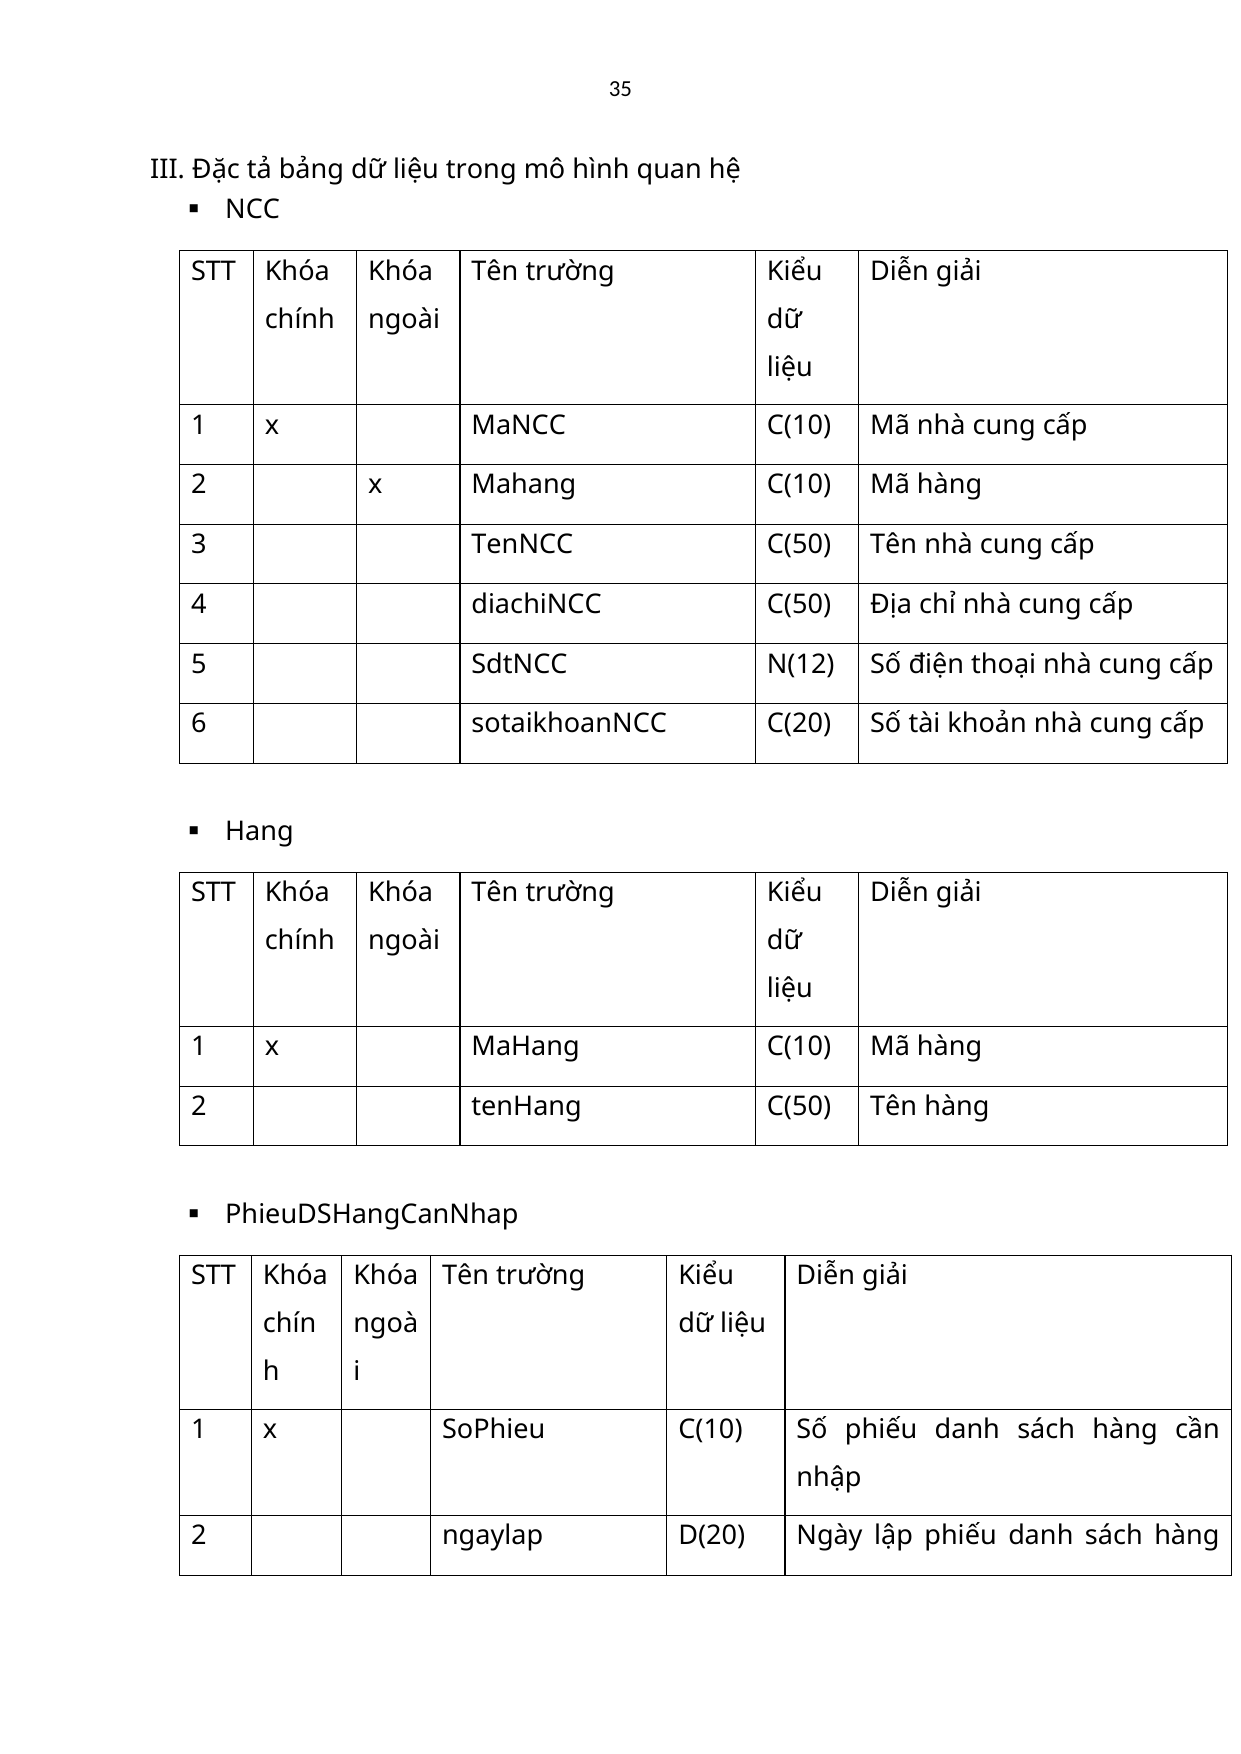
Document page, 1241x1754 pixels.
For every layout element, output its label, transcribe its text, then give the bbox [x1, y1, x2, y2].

table_cell 1 [180, 1027, 253, 1086]
table_cell Mã hàng [859, 465, 1227, 524]
table_cell 1 [180, 405, 253, 464]
table_header Diễn giải [859, 873, 1227, 1026]
table_cell SoPhieu [431, 1410, 666, 1515]
table_cell Mã nhà cung cấp [859, 405, 1227, 464]
table_header Khóa ngoài [357, 873, 459, 1026]
table_cell Mahang [461, 465, 755, 524]
table_cell [357, 1087, 459, 1145]
table_header Kiểu dữ liệu [756, 251, 858, 404]
table_header Tên trường [461, 251, 755, 404]
table_cell C(20) [756, 704, 858, 762]
table_header Khóa chính [254, 251, 356, 404]
table_cell [342, 1516, 430, 1574]
table_cell Mã hàng [859, 1027, 1227, 1086]
table_cell ngaylap [431, 1516, 666, 1574]
table_cell 2 [180, 1087, 253, 1145]
table_cell x [254, 405, 356, 464]
table_header Khóa ngoài [357, 251, 459, 404]
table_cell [786, 1516, 1231, 1574]
table_header Khóa chính [254, 873, 356, 1026]
table_cell [357, 584, 459, 643]
table_cell MaHang [461, 1027, 755, 1086]
table_cell 2 [180, 465, 253, 524]
table_cell SdtNCC [461, 644, 755, 703]
table_cell [357, 644, 459, 703]
list PhieuDSHangCanNhap [187, 1194, 1090, 1231]
table_cell x [254, 1027, 356, 1086]
table_cell Tên hàng [859, 1087, 1227, 1145]
table_header Tên trường [431, 1256, 666, 1409]
table_cell N(12) [756, 644, 858, 703]
table_cell [252, 1516, 341, 1574]
table_cell TenNCC [461, 525, 755, 583]
table_cell 5 [180, 644, 253, 703]
table_header Diễn giải [859, 251, 1227, 404]
table_header Tên trường [461, 873, 755, 1026]
table_cell C(50) [756, 525, 858, 583]
table_cell 1 [180, 1410, 251, 1515]
table_cell C(50) [756, 1087, 858, 1145]
table_cell Tên nhà cung cấp [859, 525, 1227, 583]
subtitle III. Đặc tả bảng dữ liệu trong mô hình quan hệ [150, 150, 1090, 187]
table_cell C(10) [756, 465, 858, 524]
table_cell Số điện thoại nhà cung cấp [859, 644, 1227, 703]
table_cell [357, 525, 459, 583]
table_header Khóa chính [252, 1256, 341, 1409]
table_cell [254, 465, 356, 524]
table_cell [357, 704, 459, 762]
table_cell x [357, 465, 459, 524]
table_cell 3 [180, 525, 253, 583]
table_cell [254, 644, 356, 703]
table_cell diachiNCC [461, 584, 755, 643]
table_header Khóa ngoài [342, 1256, 430, 1409]
table_header Kiểu dữ liệu [667, 1256, 784, 1409]
table_cell 6 [180, 704, 253, 762]
table_header STT [180, 1256, 251, 1409]
table_cell Số tài khoản nhà cung cấp [859, 704, 1227, 762]
table_cell C(10) [667, 1410, 784, 1515]
list Hang [187, 811, 1090, 848]
table_cell [254, 584, 356, 643]
table_cell x [252, 1410, 341, 1515]
table_cell 4 [180, 584, 253, 643]
table_cell C(50) [756, 584, 858, 643]
table_cell [357, 1027, 459, 1086]
table_header Kiểu dữ liệu [756, 873, 858, 1026]
table_cell tenHang [461, 1087, 755, 1145]
list NCC [187, 190, 1090, 227]
table_cell 2 [180, 1516, 251, 1574]
table_header STT [180, 873, 253, 1026]
table_cell C(10) [756, 1027, 858, 1086]
table_header STT [180, 251, 253, 404]
table_cell D(20) [667, 1516, 784, 1574]
table_cell Địa chỉ nhà cung cấp [859, 584, 1227, 643]
table_cell [254, 1087, 356, 1145]
table_cell [254, 704, 356, 762]
table_cell C(10) [756, 405, 858, 464]
table_header Diễn giải [786, 1256, 1231, 1409]
table_cell [254, 525, 356, 583]
table_cell Số phiếu danh sách hàng cần nhập [786, 1410, 1231, 1515]
table_cell [342, 1410, 430, 1515]
table_cell sotaikhoanNCC [461, 704, 755, 762]
table_cell MaNCC [461, 405, 755, 464]
table_cell [357, 405, 459, 464]
